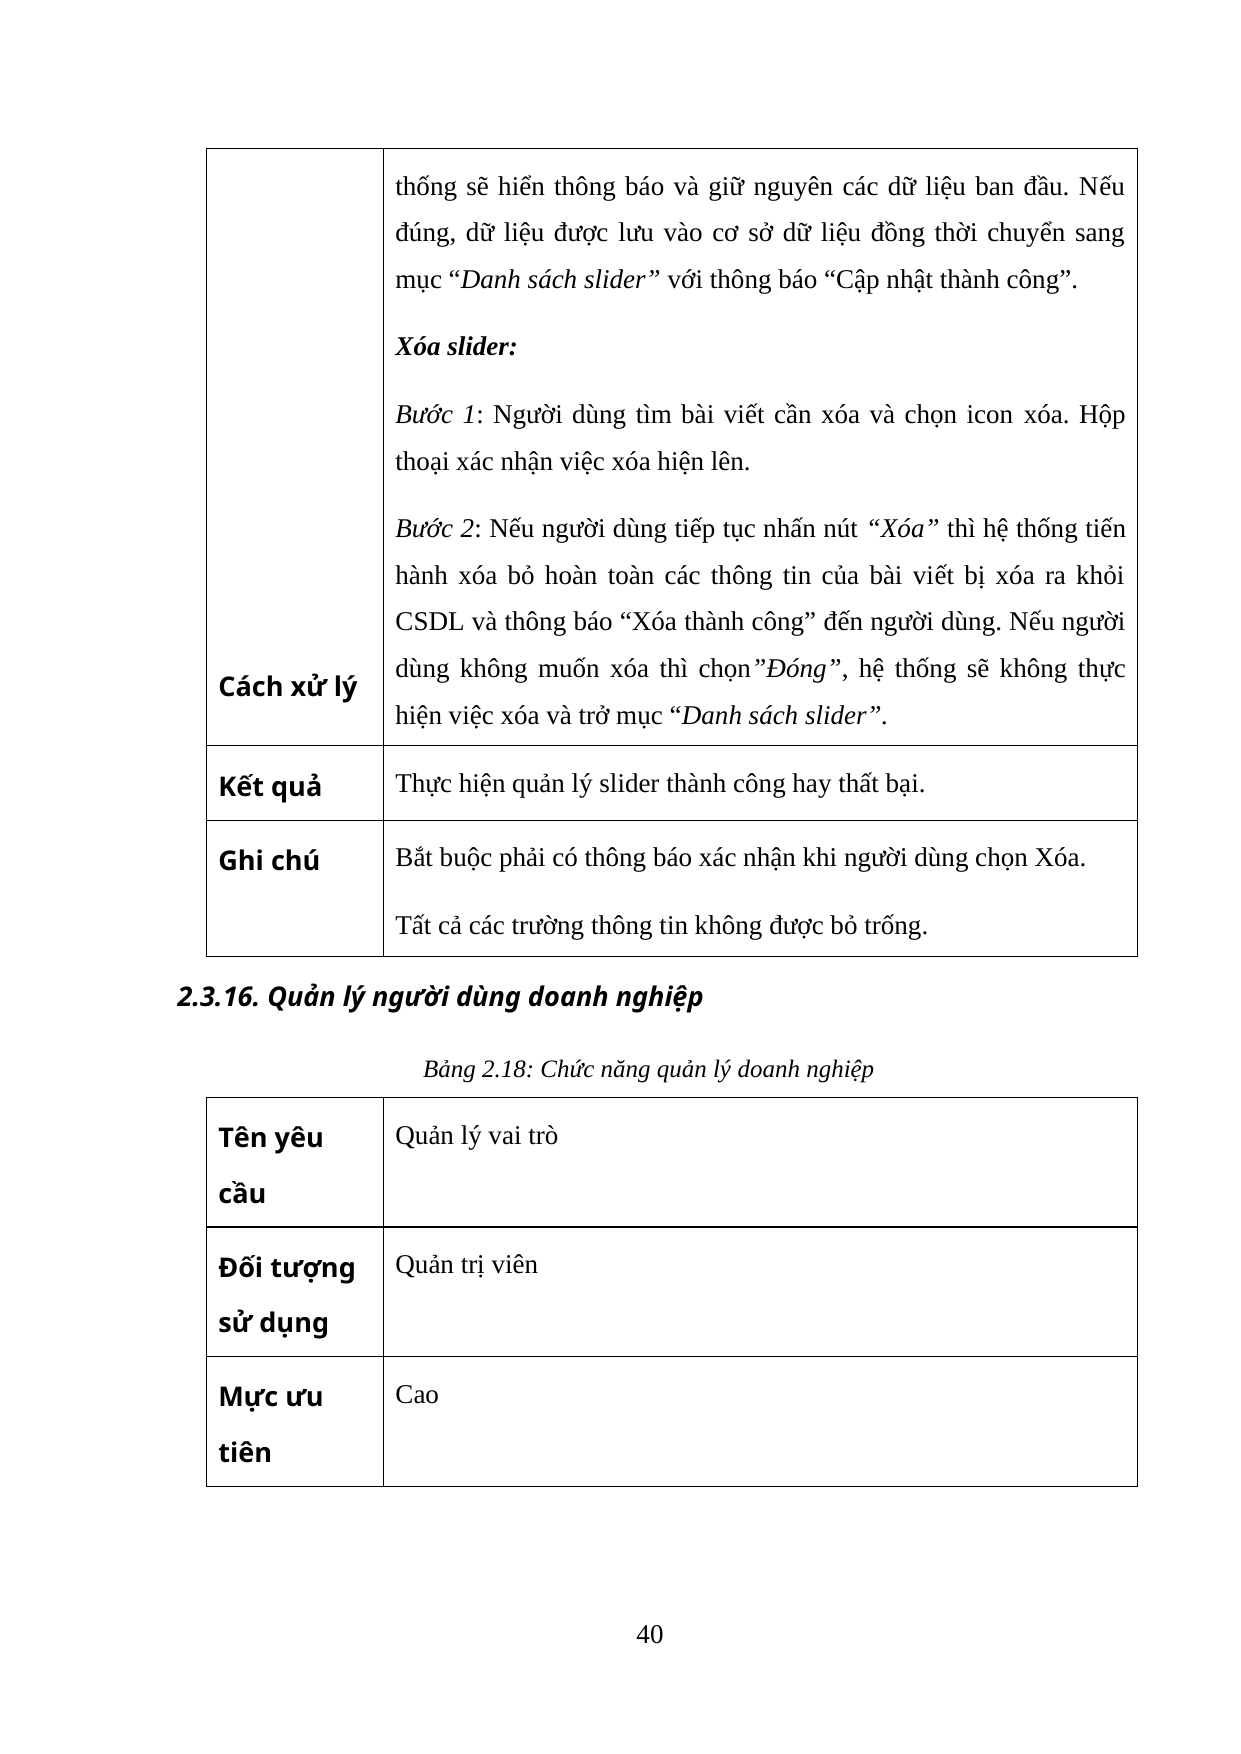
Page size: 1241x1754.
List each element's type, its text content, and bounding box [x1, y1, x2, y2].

table_header Tên yêu cầu [207, 1098, 383, 1226]
table_cell Bắt buộc phải có thông báo xác nhận khi người dùng chọn Xóa. Tất cả các trường thông tin không được bỏ trống. [384, 821, 1137, 956]
subtitle 2.3.16. Quản lý người dùng doanh nghiệp [177, 978, 1122, 1014]
table_cell Thực hiện quản lý slider thành công hay thất bại. [384, 746, 1137, 820]
table_cell Ghi chú [207, 821, 383, 956]
table_cell Quản trị viên [384, 1228, 1137, 1356]
text Bảng 2.18: Chức năng quản lý doanh nghiệp [177, 1054, 1122, 1082]
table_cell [384, 149, 1137, 745]
table_cell Đối tượng sử dụng [207, 1228, 383, 1356]
table_header Quản lý vai trò [384, 1098, 1137, 1226]
table_cell Kết quả [207, 746, 383, 820]
table_cell Mực ưu tiên [207, 1357, 383, 1486]
table_cell Cao [384, 1357, 1137, 1486]
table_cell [207, 149, 383, 745]
